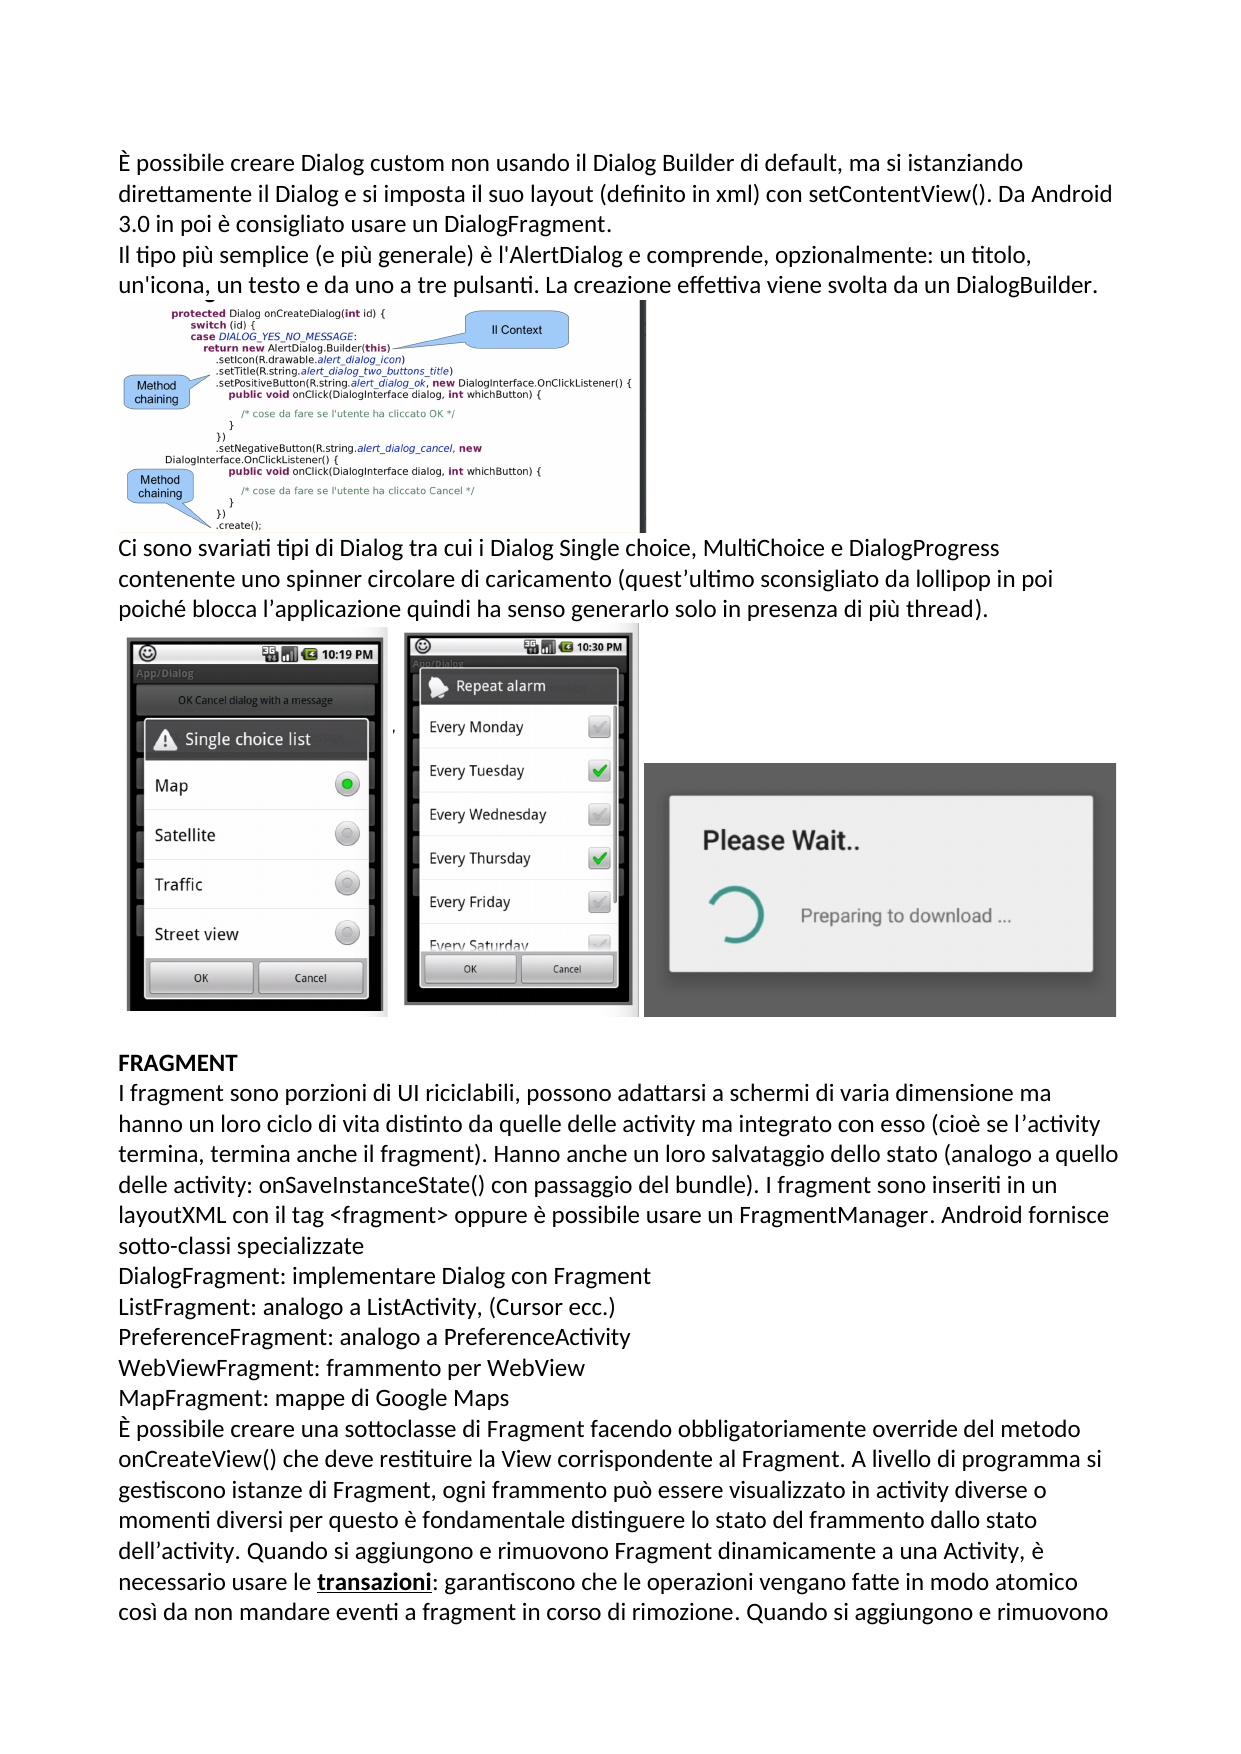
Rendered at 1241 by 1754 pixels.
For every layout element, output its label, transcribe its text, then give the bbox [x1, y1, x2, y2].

picture [393, 623, 639, 1017]
picture [644, 763, 1117, 1017]
text I fragment sono porzioni di UI riciclabili, possono adattarsi a schermi di varia dimensione ma hanno un loro ciclo di vita distinto da quelle delle activity ma integrato con esso (cioè se l’activity termina, termina anche il fragment). Hanno anche un loro salvataggio dello stato (analogo a quello delle activity: onSaveInstanceState() con passaggio del bundle). I fragment sono inseriti in un layoutXML con il tag <fragment> oppure è possibile usare un FragmentManager. Android fornisce sotto-classi specializzate [118, 1077, 1122, 1260]
text Ci sono svariati tipi di Dialog tra cui i Dialog Single choice, MultiChoice e DialogProgress contenente uno spinner circolare di caricamento (quest’ultimo sconsigliato da lollipop in poi poiché blocca l’applicazione quindi ha senso generarlo solo in presenza di più thread). [118, 532, 1122, 624]
picture [118, 627, 388, 1017]
text Il tipo più semplice (e più generale) è l'AlertDialog e comprende, opzionalmente: un titolo, un'icona, un testo e da uno a tre pulsanti. La creazione effettiva viene svolta da un DialogBuilder. [118, 239, 1122, 300]
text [118, 1413, 1122, 1627]
text MapFragment: mappe di Google Maps [118, 1382, 1122, 1413]
picture [118, 300, 647, 533]
text WebViewFragment: frammento per WebView [118, 1352, 1122, 1382]
text PreferenceFragment: analogo a PreferenceActivity [118, 1321, 1122, 1352]
text DialogFragment: implementare Dialog con Fragment [118, 1260, 1122, 1291]
text ListFragment: analogo a ListActivity, (Cursor ecc.) [118, 1291, 1122, 1321]
text FRAGMENT [118, 1047, 1122, 1077]
text È possibile creare Dialog custom non usando il Dialog Builder di default, ma si istanziando direttamente il Dialog e si imposta il suo layout (definito in xml) con setContentView(). Da Android 3.0 in poi è consigliato usare un DialogFragment. [118, 148, 1122, 239]
